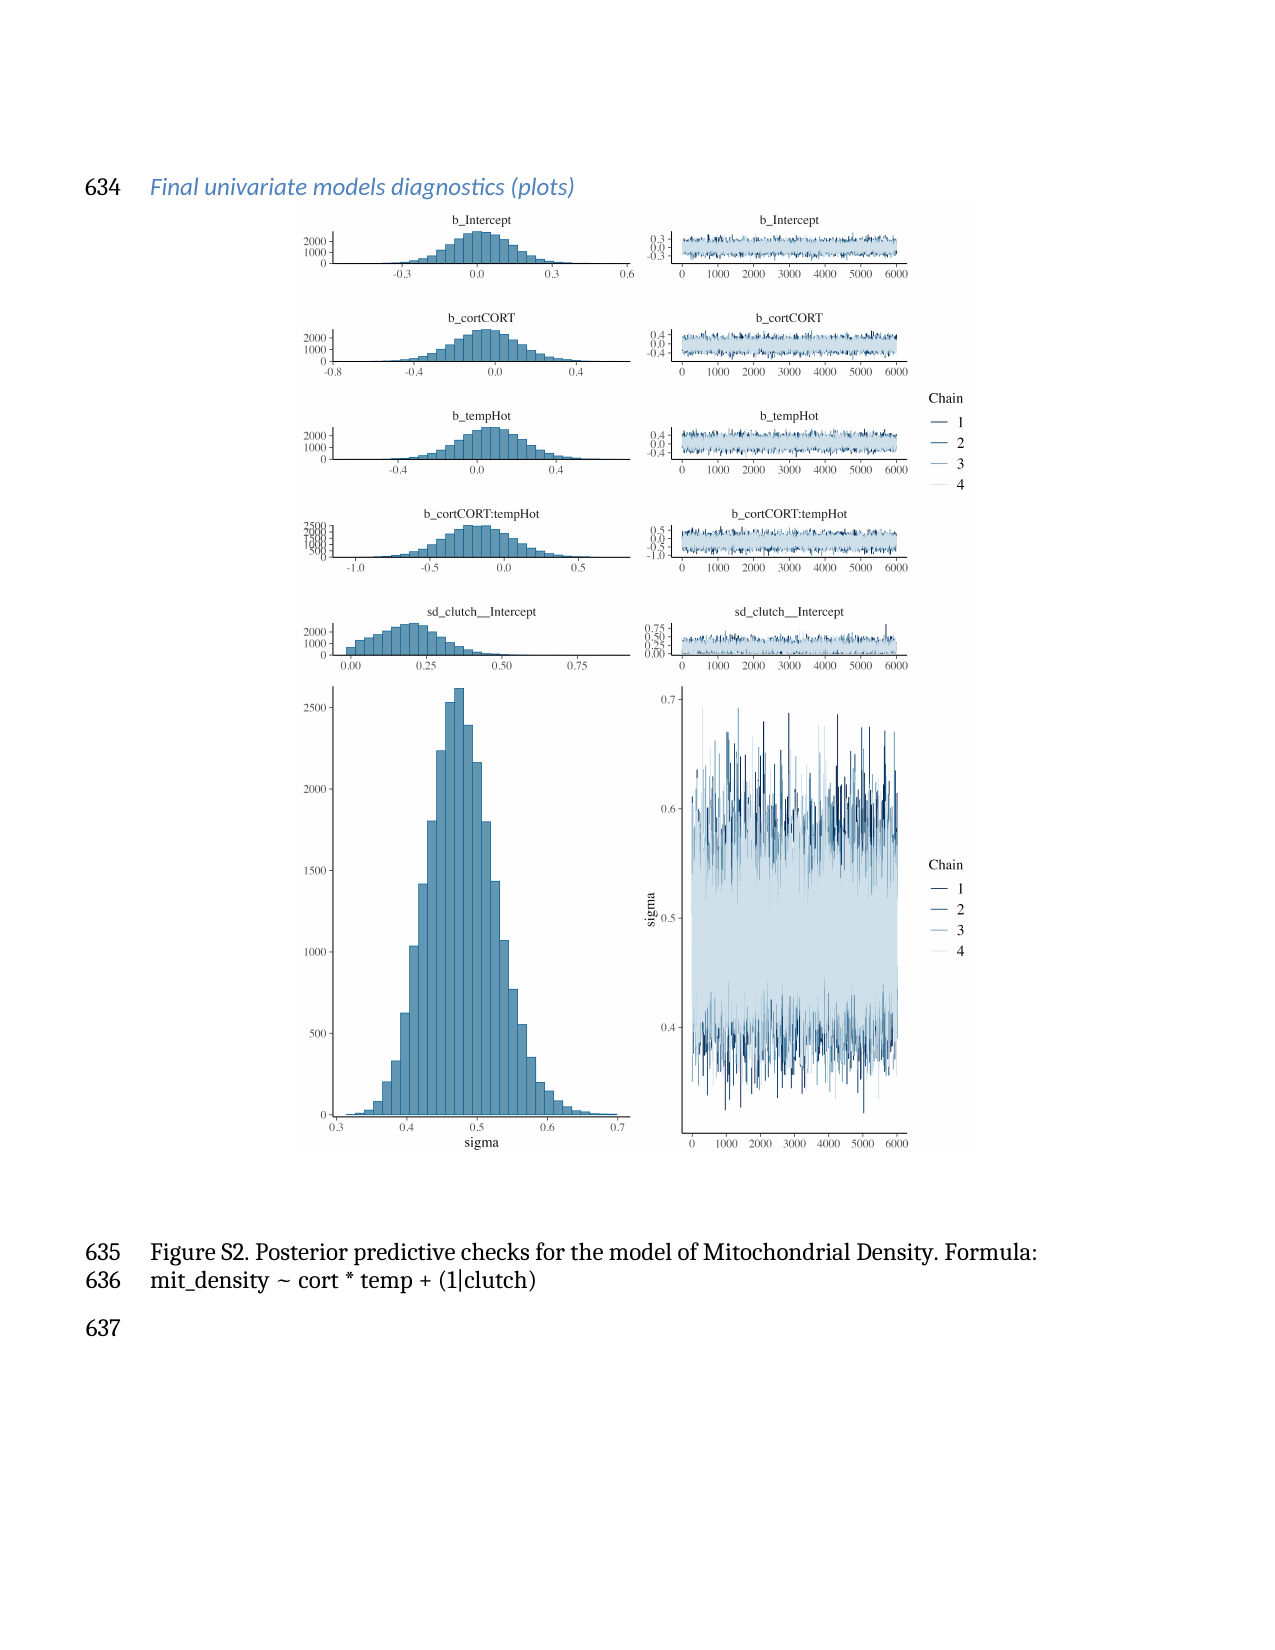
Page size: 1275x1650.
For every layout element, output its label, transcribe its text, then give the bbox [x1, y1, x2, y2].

table_header [150, 201, 1125, 1219]
subtitle Final univariate models diagnostics (plots) [150, 171, 1125, 201]
picture [296, 201, 979, 1157]
text Figure S2. Posterior predictive checks for the model of Mitochondrial Density. Formula: mit_density ~ cort * temp + (1|clutch) [150, 1238, 1125, 1295]
